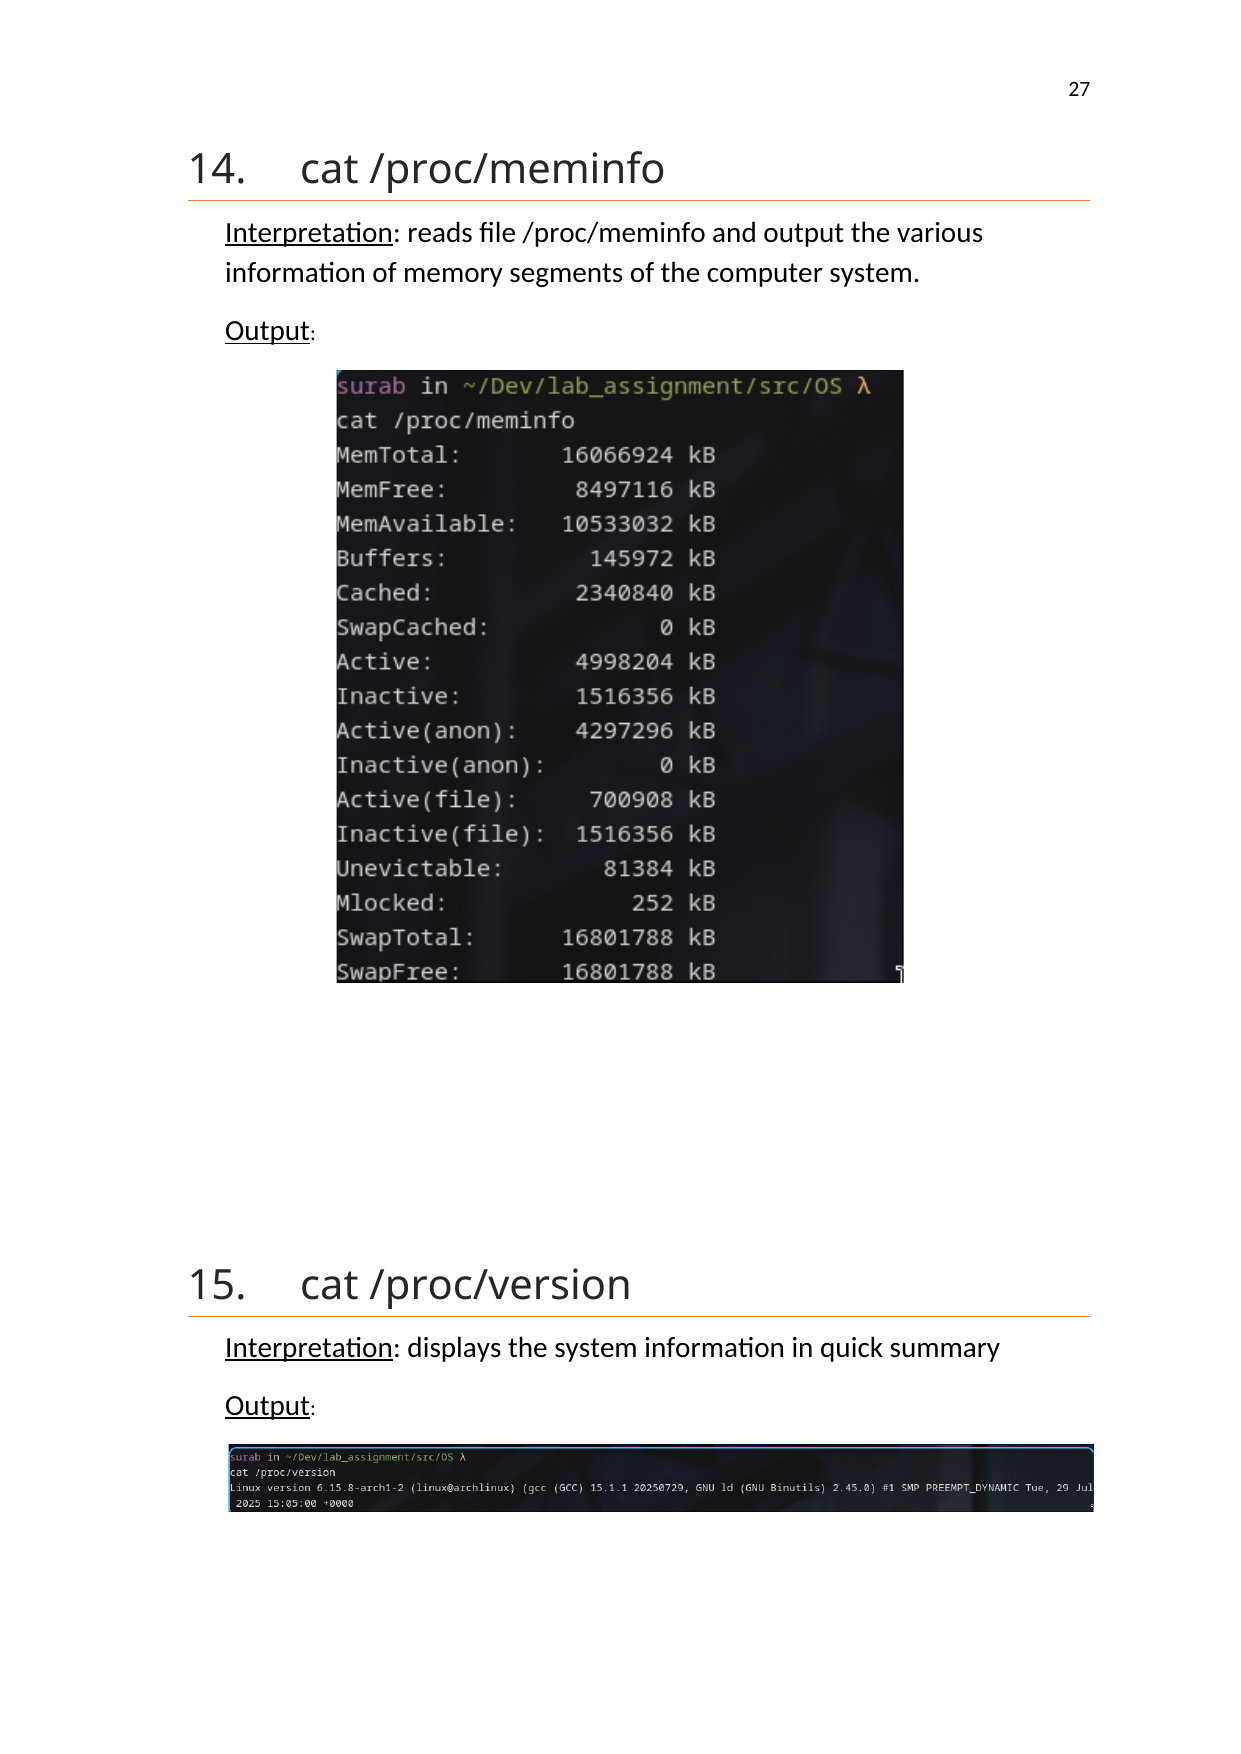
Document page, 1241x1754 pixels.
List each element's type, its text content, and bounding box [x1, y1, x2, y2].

text Output: [225, 312, 1090, 348]
subtitle cat /proc/version [187, 1255, 1090, 1317]
subtitle cat /proc/meminfo [187, 139, 1090, 201]
picture [336, 370, 904, 983]
text Interpretation: reads file /proc/meminfo and output the various information of memory segments of the computer system. [225, 214, 1090, 290]
text Interpretation: displays the system information in quick summary [225, 1329, 1090, 1365]
picture [228, 1444, 1094, 1512]
text Output: [225, 1387, 1090, 1422]
